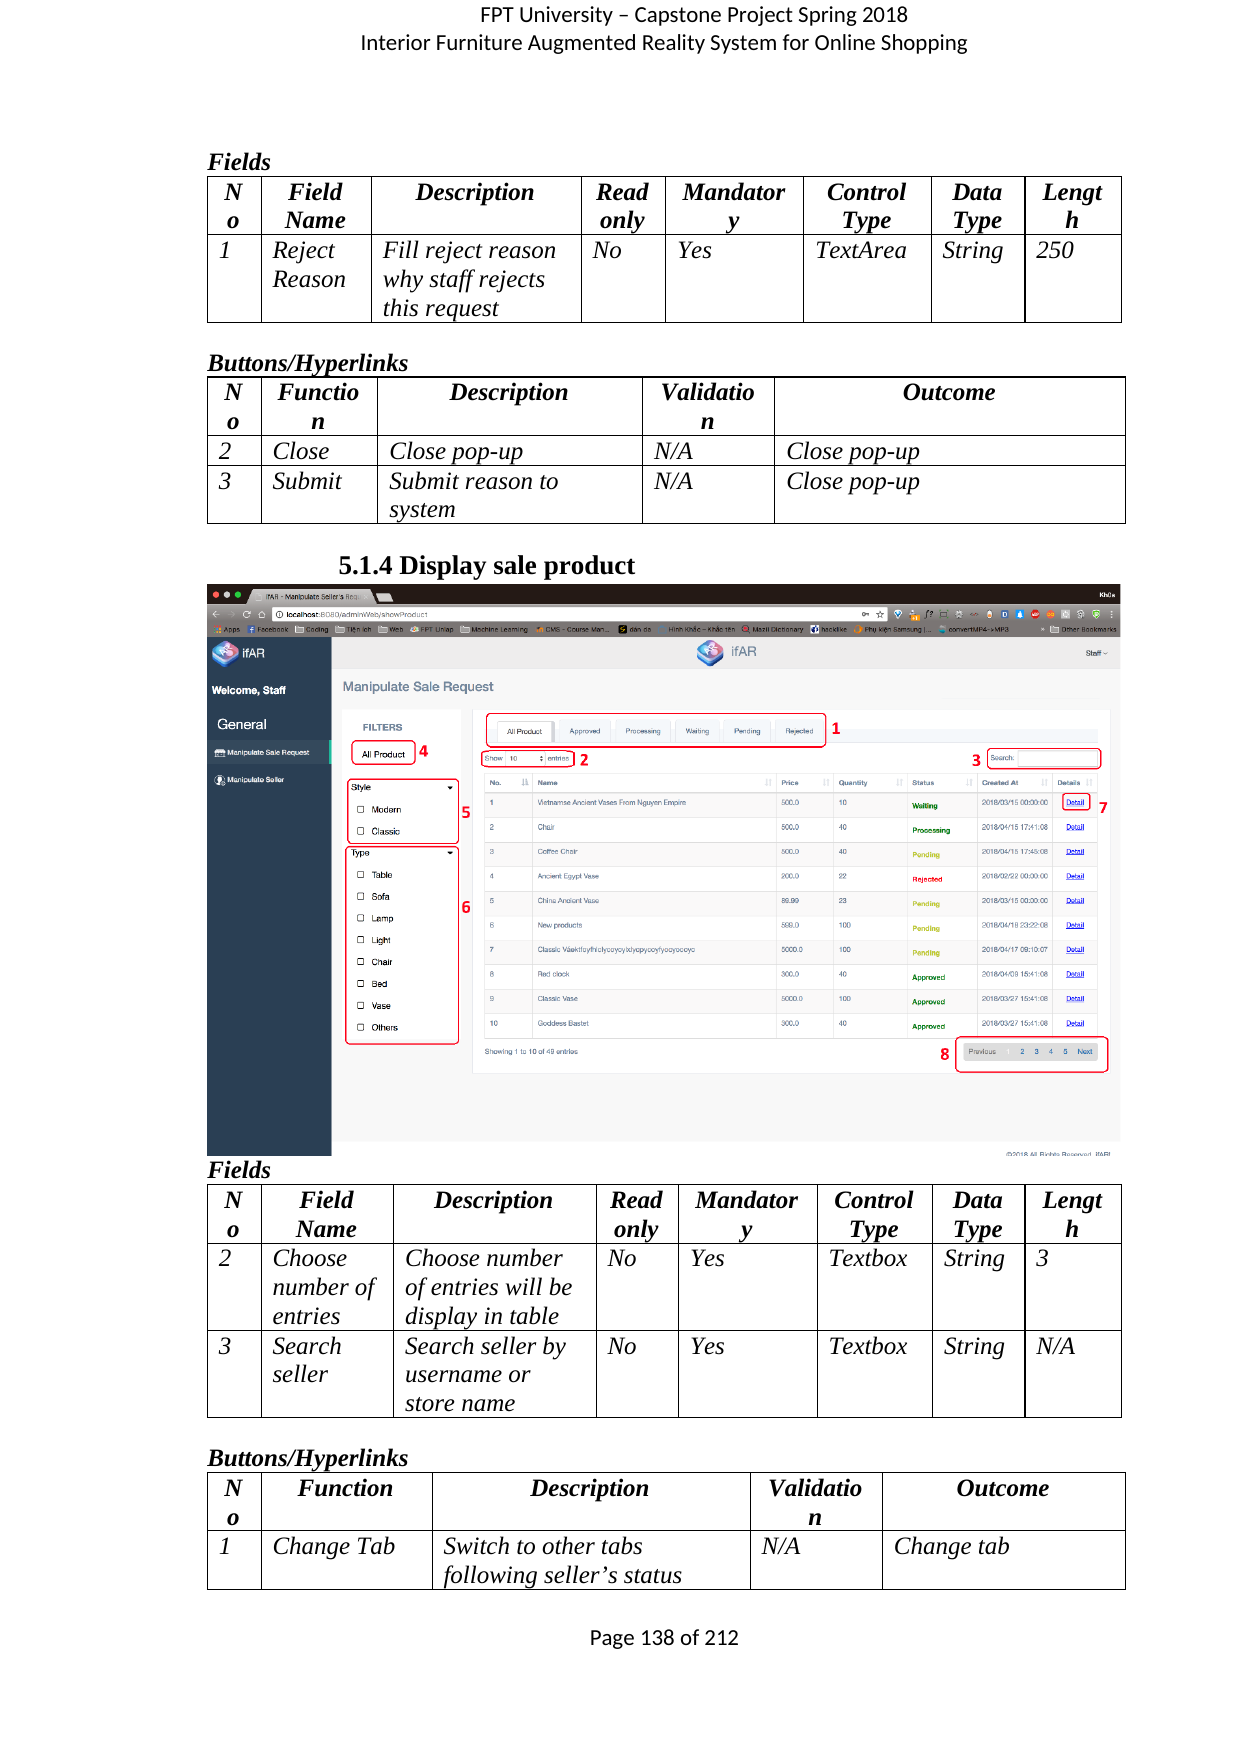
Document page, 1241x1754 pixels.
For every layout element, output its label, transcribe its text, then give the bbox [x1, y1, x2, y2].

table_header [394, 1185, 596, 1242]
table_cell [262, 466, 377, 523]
text Fields [207, 1155, 1122, 1184]
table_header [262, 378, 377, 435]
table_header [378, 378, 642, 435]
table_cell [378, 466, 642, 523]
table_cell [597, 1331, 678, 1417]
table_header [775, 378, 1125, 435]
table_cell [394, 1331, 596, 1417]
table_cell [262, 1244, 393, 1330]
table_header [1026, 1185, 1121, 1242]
text Buttons/Hyperlinks [207, 348, 1122, 376]
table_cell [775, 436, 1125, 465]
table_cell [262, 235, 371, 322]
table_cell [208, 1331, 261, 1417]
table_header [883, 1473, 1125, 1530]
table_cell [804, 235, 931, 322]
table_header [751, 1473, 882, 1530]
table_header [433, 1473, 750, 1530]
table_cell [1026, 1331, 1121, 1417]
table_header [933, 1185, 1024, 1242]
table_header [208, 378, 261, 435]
subtitle 5.1.4 Display sale product [338, 549, 1122, 580]
text Buttons/Hyperlinks [207, 1443, 1122, 1472]
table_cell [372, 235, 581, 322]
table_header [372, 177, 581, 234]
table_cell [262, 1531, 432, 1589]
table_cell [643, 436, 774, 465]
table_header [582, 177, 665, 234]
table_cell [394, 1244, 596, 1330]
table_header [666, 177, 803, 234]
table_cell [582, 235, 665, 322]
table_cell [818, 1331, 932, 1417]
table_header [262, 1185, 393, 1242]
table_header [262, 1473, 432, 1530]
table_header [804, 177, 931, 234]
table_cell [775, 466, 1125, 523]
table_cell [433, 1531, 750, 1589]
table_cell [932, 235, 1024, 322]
picture [207, 584, 1121, 1156]
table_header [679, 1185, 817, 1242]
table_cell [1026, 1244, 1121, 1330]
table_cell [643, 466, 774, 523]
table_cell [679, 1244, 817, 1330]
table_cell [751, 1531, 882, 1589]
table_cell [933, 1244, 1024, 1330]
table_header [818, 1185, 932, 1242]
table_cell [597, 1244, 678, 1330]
text Fields [207, 147, 1122, 176]
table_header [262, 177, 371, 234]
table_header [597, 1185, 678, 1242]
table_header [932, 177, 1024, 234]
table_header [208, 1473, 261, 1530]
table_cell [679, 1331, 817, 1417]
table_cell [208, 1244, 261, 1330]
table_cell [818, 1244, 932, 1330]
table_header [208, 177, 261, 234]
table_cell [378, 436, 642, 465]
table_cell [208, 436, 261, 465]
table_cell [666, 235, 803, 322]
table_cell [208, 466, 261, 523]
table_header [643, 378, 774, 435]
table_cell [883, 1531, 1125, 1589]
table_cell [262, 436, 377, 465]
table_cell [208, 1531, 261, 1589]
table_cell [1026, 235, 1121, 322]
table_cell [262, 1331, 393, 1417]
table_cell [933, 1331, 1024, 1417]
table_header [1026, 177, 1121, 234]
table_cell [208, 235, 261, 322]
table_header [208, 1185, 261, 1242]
